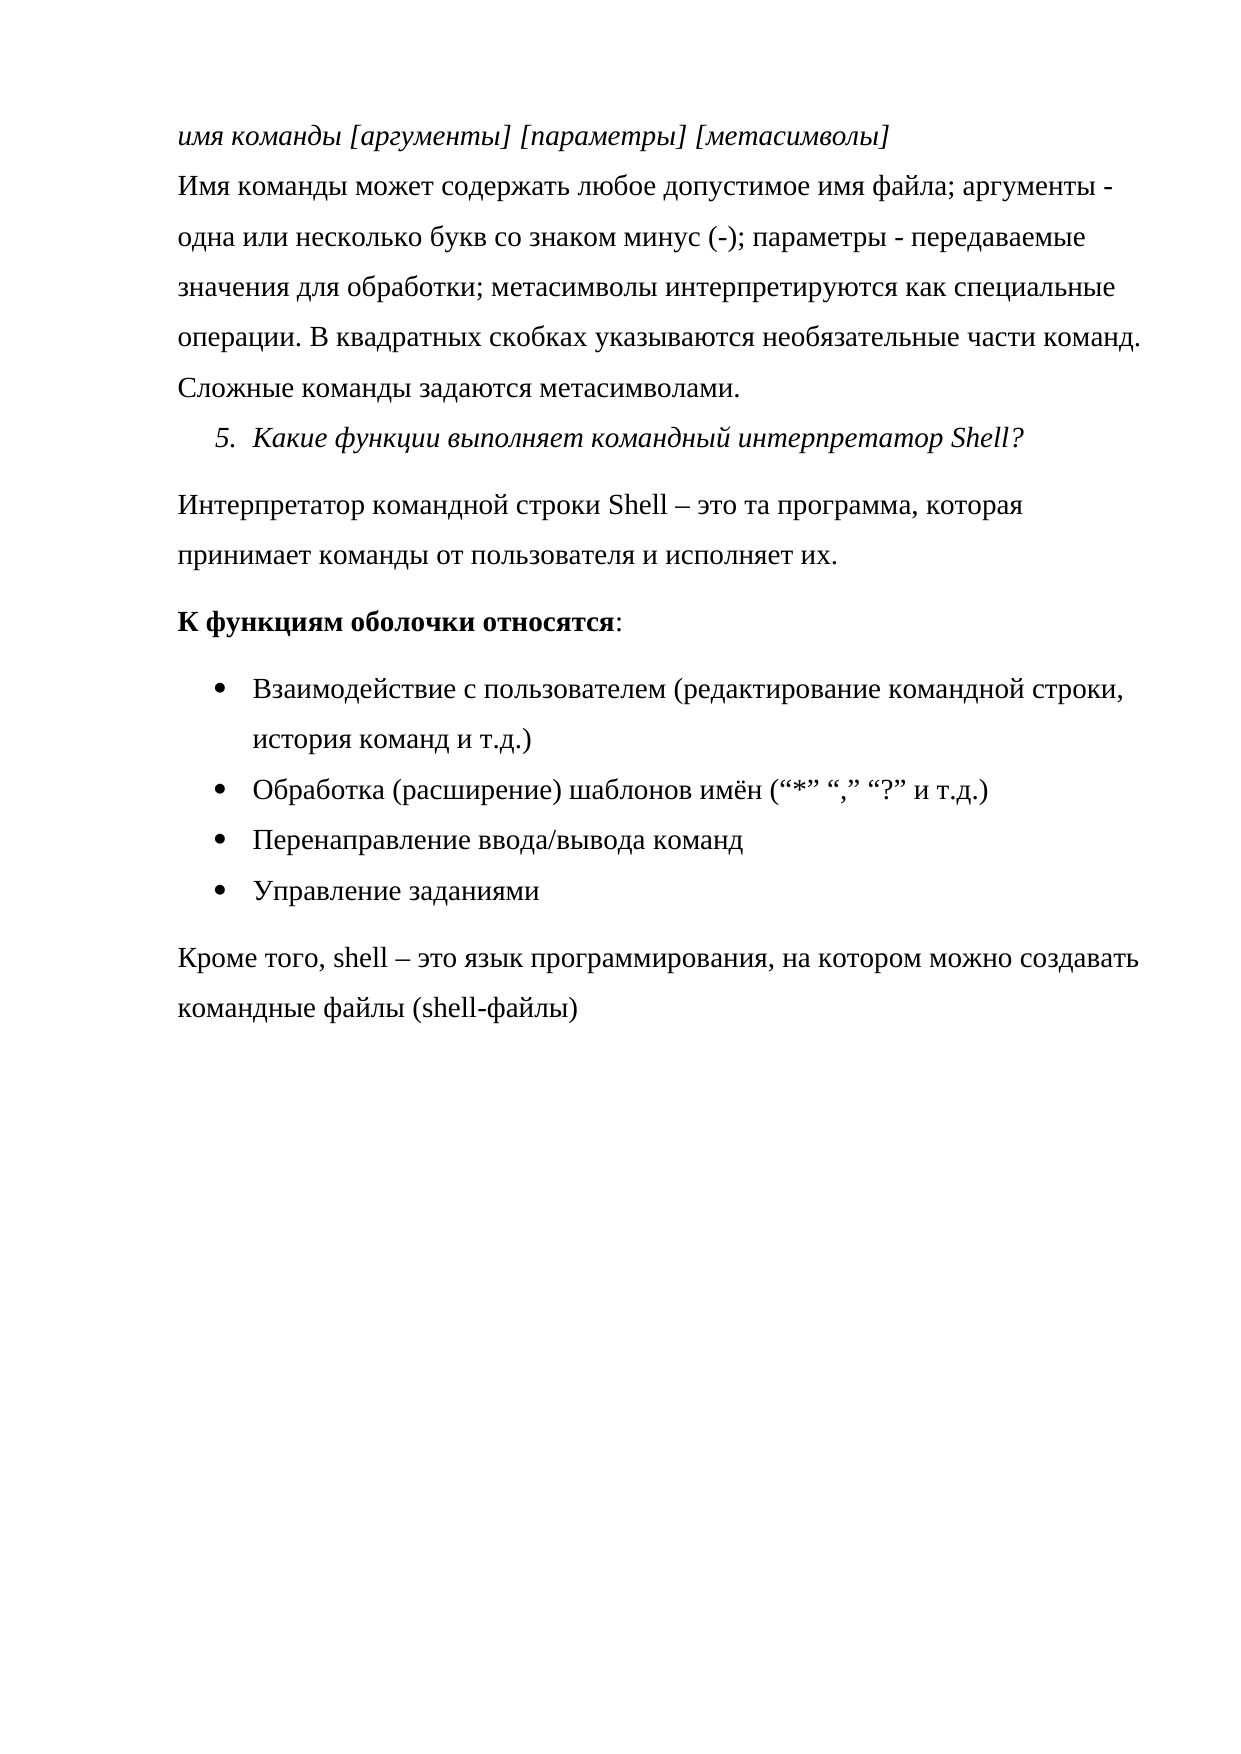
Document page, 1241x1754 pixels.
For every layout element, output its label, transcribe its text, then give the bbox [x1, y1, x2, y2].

list имя команды [аргументы] [параметры] [метасимволы] [177, 118, 1152, 152]
text Интерпретатор командной строки Shell – это та программа, которая принимает команды от пользователя и исполняет их. [177, 487, 1152, 571]
list Какие функции выполняет командный интерпретатор Shell? [215, 420, 1152, 453]
list Управление заданиями [215, 873, 1152, 906]
text К функциям оболочки относятся: [177, 604, 1152, 638]
list Перенаправление ввода/вывода команд [215, 822, 1152, 856]
list Имя команды может содержать любое допустимое имя файла; аргументы - одна или несколько букв со знаком минус (-); параметры - передаваемые значения для обработки; метасимволы интерпретируются как специальные операции. В квадратных скобках указываются необязательные части команд. Сложные команды задаются метасимволами. [177, 168, 1152, 403]
list Обработка (расширение) шаблонов имён (“*” “,” “?” и т.д.) [215, 772, 1152, 806]
list Взаимодействие с пользователем (редактирование командной строки, история команд и т.д.) [215, 671, 1152, 755]
text Кроме того, shell – это язык программирования, на котором можно создавать командные файлы (shell-файлы) [177, 940, 1152, 1024]
